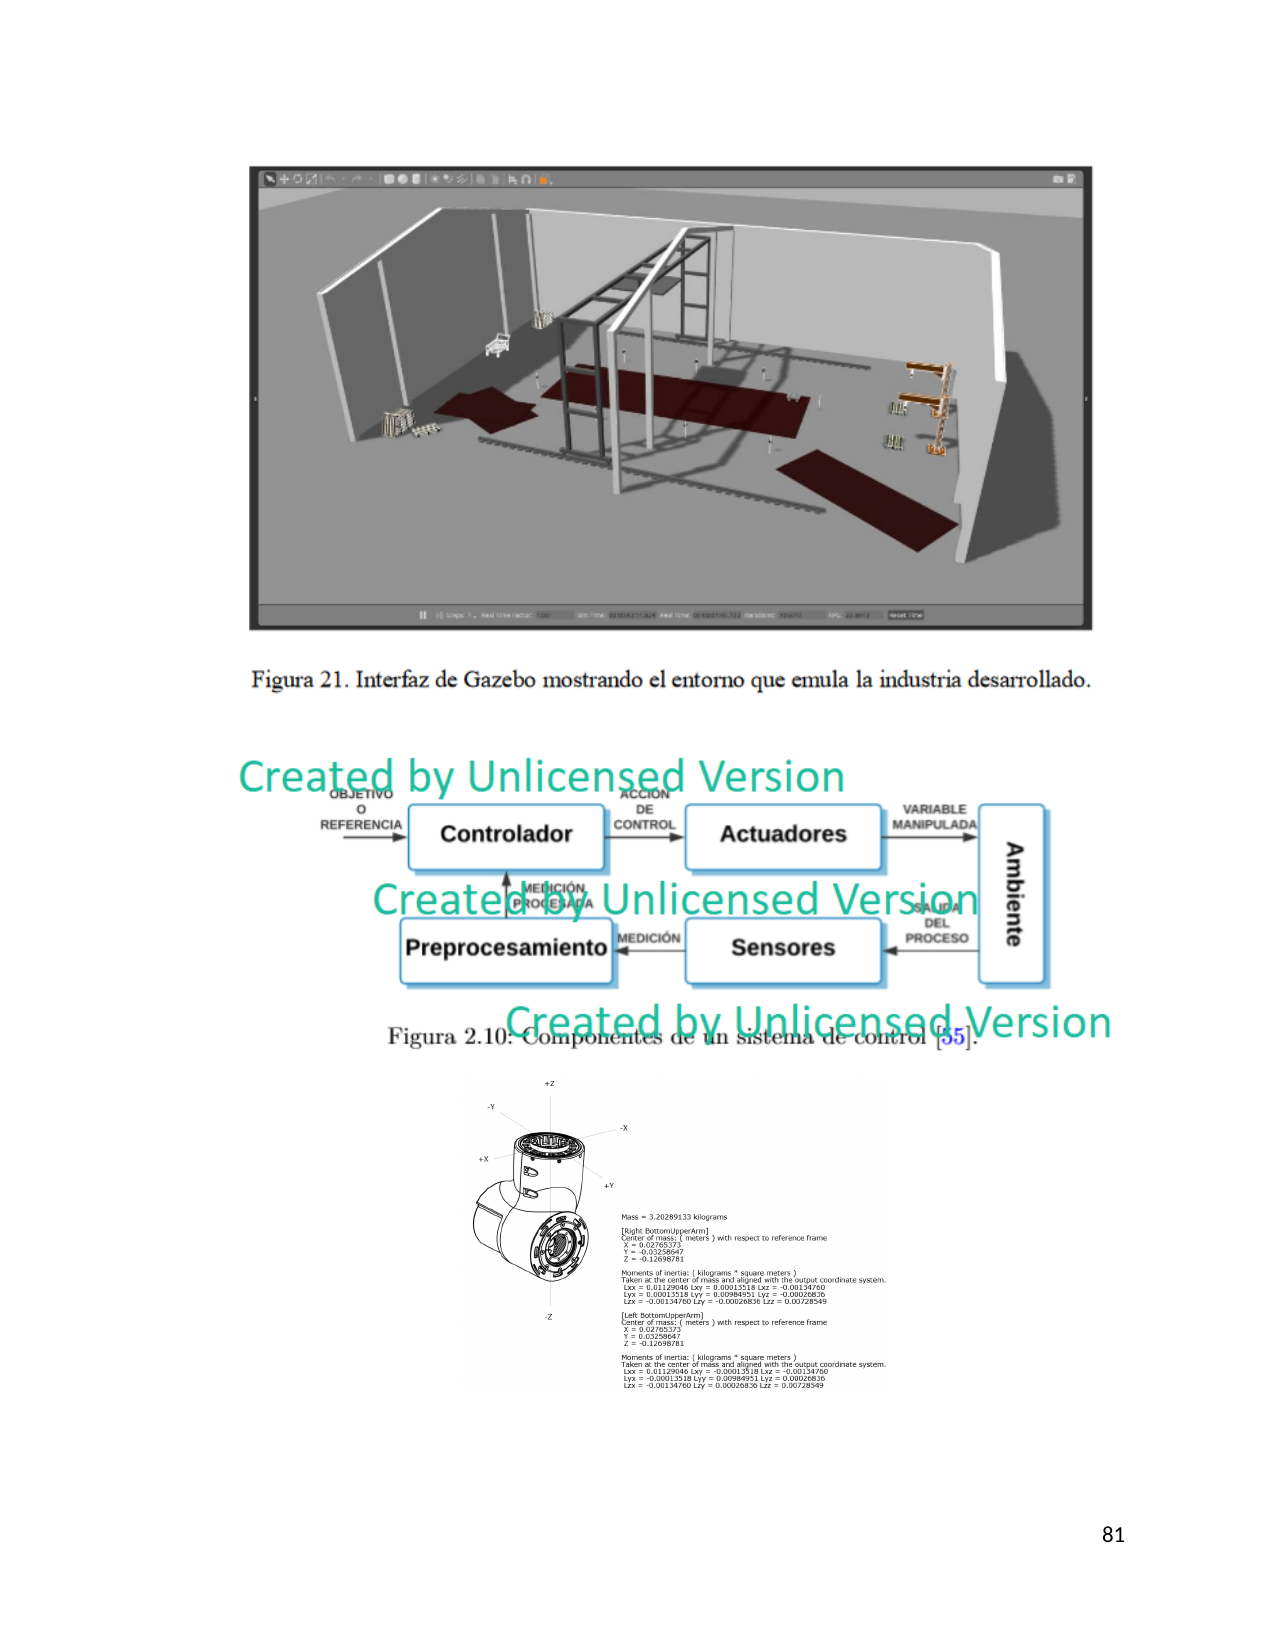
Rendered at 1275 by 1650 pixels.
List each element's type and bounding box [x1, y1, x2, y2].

picture [225, 150, 1125, 718]
picture [225, 731, 1125, 1062]
picture [457, 1075, 893, 1391]
